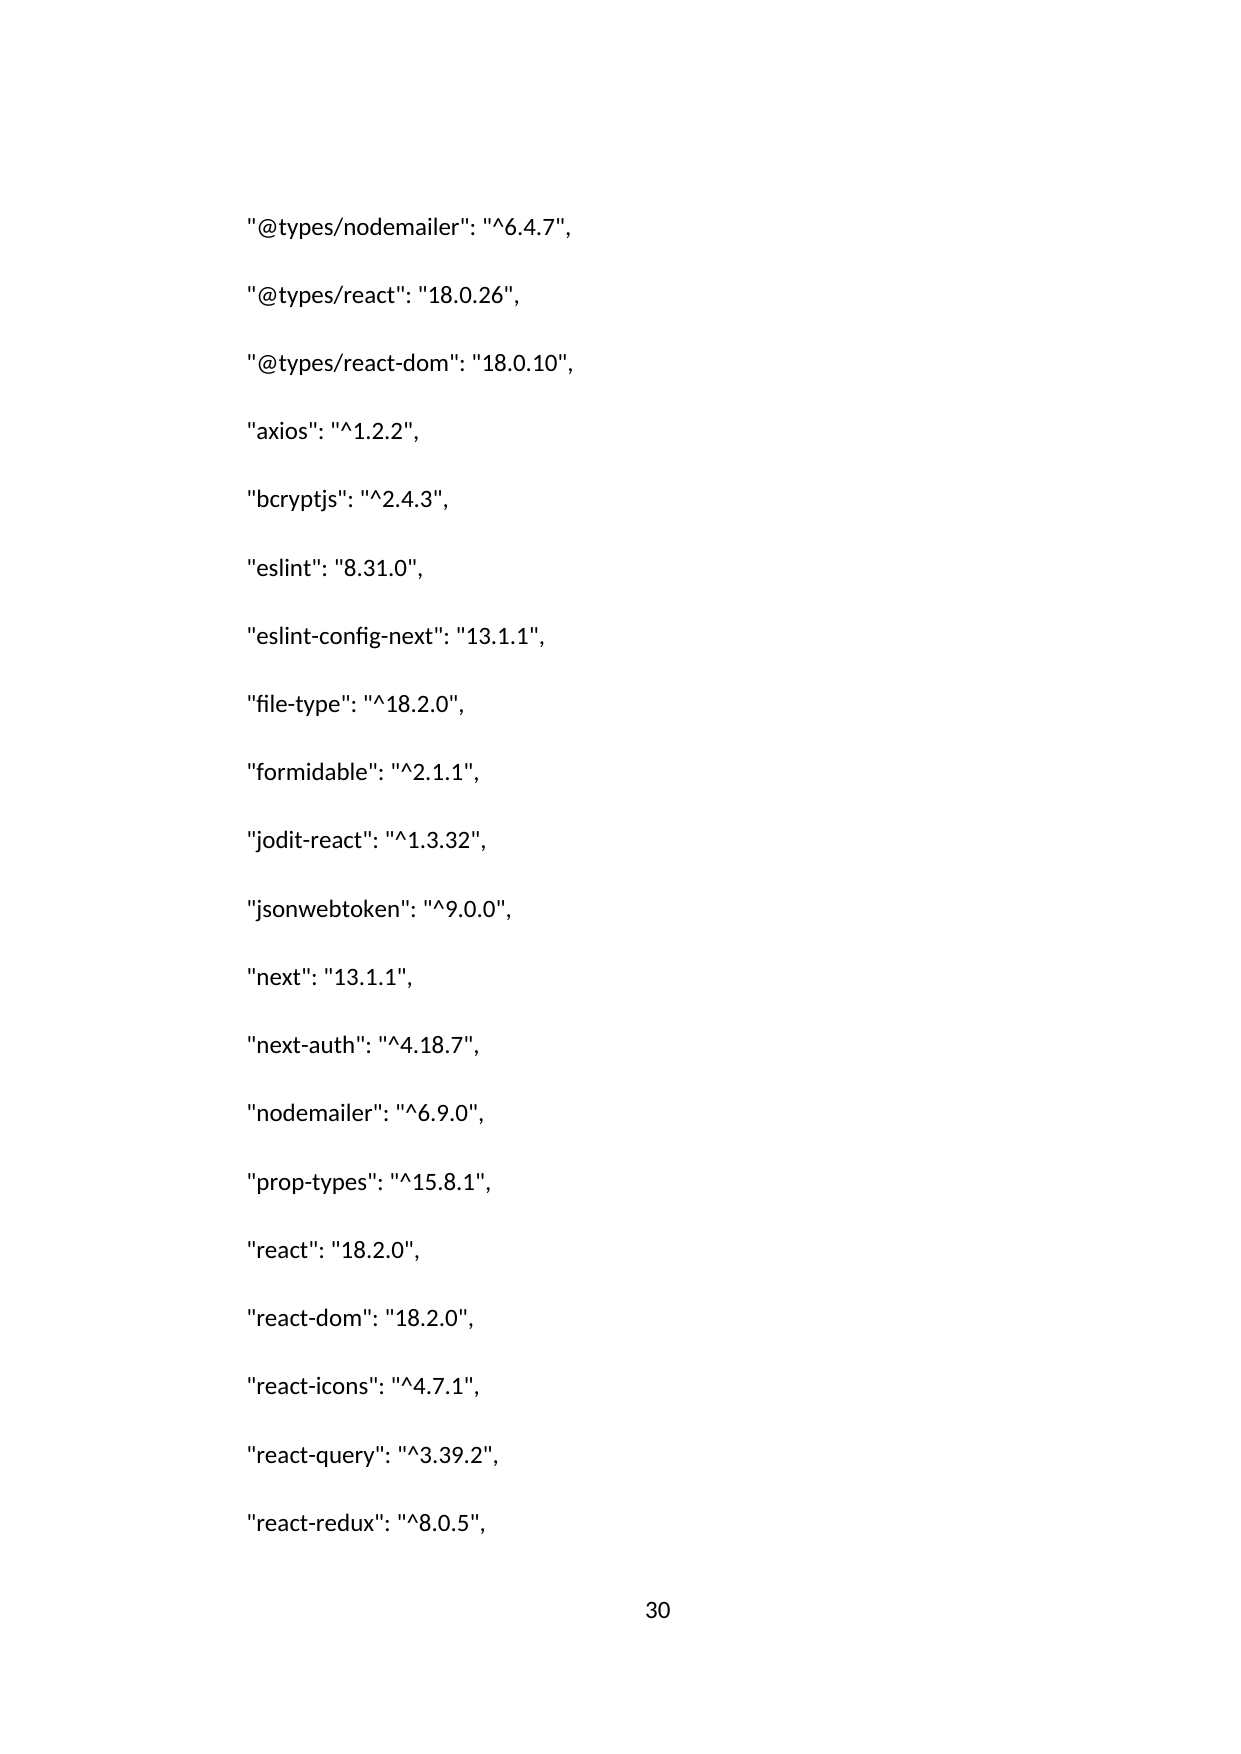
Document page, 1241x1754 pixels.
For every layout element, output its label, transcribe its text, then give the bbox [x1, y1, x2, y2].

text "next": "13.1.1", [223, 961, 1108, 992]
text "@types/react-dom": "18.0.10", [223, 347, 1108, 378]
text "react-query": "^3.39.2", [223, 1439, 1108, 1469]
text "formidable": "^2.1.1", [223, 756, 1108, 787]
text "react": "18.2.0", [223, 1234, 1108, 1264]
text "@types/react": "18.0.26", [223, 279, 1108, 309]
text "next-auth": "^4.18.7", [223, 1029, 1108, 1060]
text "nodemailer": "^6.9.0", [223, 1098, 1108, 1128]
text "react-dom": "18.2.0", [223, 1302, 1108, 1333]
text "file-type": "^18.2.0", [223, 688, 1108, 719]
text "axios": "^1.2.2", [223, 415, 1108, 446]
text "eslint": "8.31.0", [223, 552, 1108, 582]
text "jodit-react": "^1.3.32", [223, 825, 1108, 855]
text "bcryptjs": "^2.4.3", [223, 483, 1108, 514]
text "prop-types": "^15.8.1", [223, 1166, 1108, 1196]
text "react-icons": "^4.7.1", [223, 1371, 1108, 1401]
text "eslint-config-next": "13.1.1", [223, 620, 1108, 651]
text "jsonwebtoken": "^9.0.0", [223, 893, 1108, 923]
text "react-redux": "^8.0.5", [223, 1507, 1108, 1537]
text "@types/nodemailer": "^6.4.7", [223, 211, 1108, 241]
